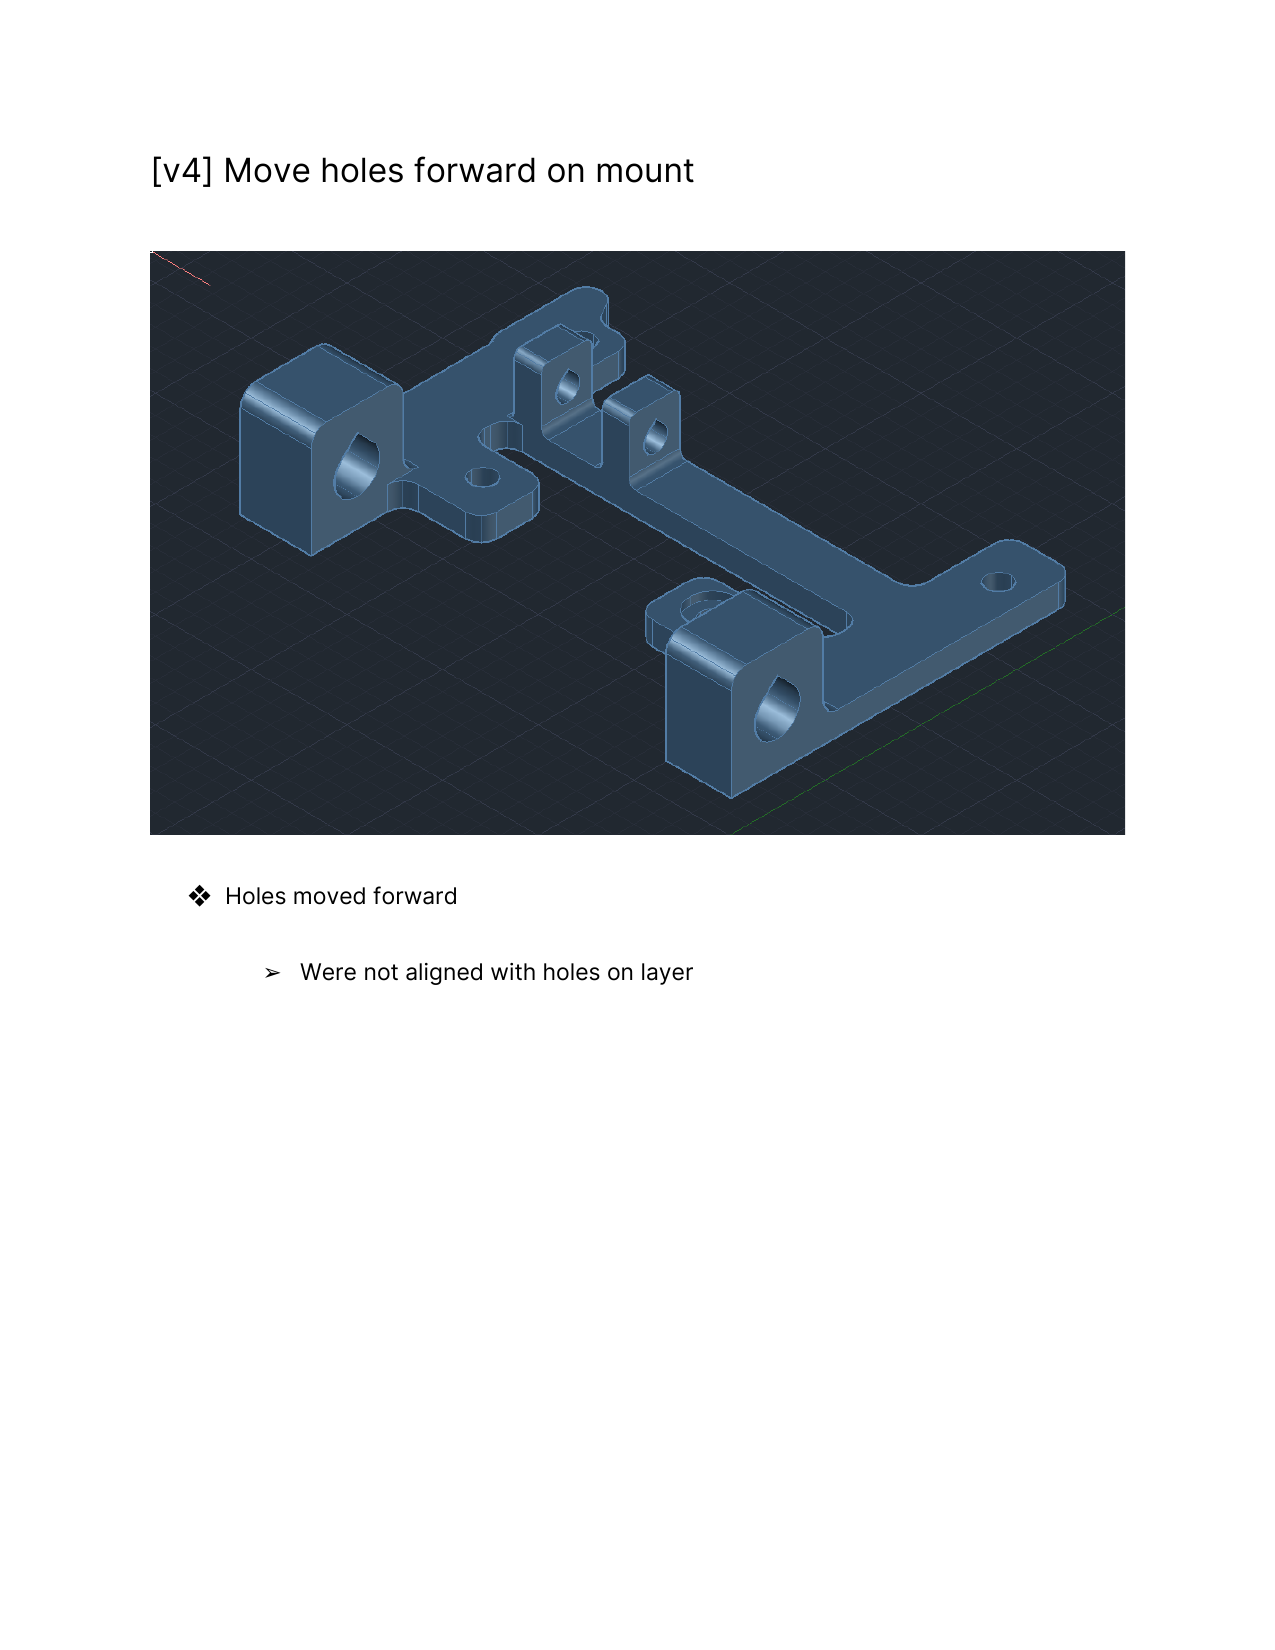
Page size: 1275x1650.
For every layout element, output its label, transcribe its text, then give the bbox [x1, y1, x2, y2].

list Holes moved forward [187, 882, 1125, 910]
subtitle [v4] Move holes forward on mount [150, 150, 1125, 190]
picture [150, 251, 1125, 835]
list Were not aligned with holes on layer [262, 958, 1125, 986]
